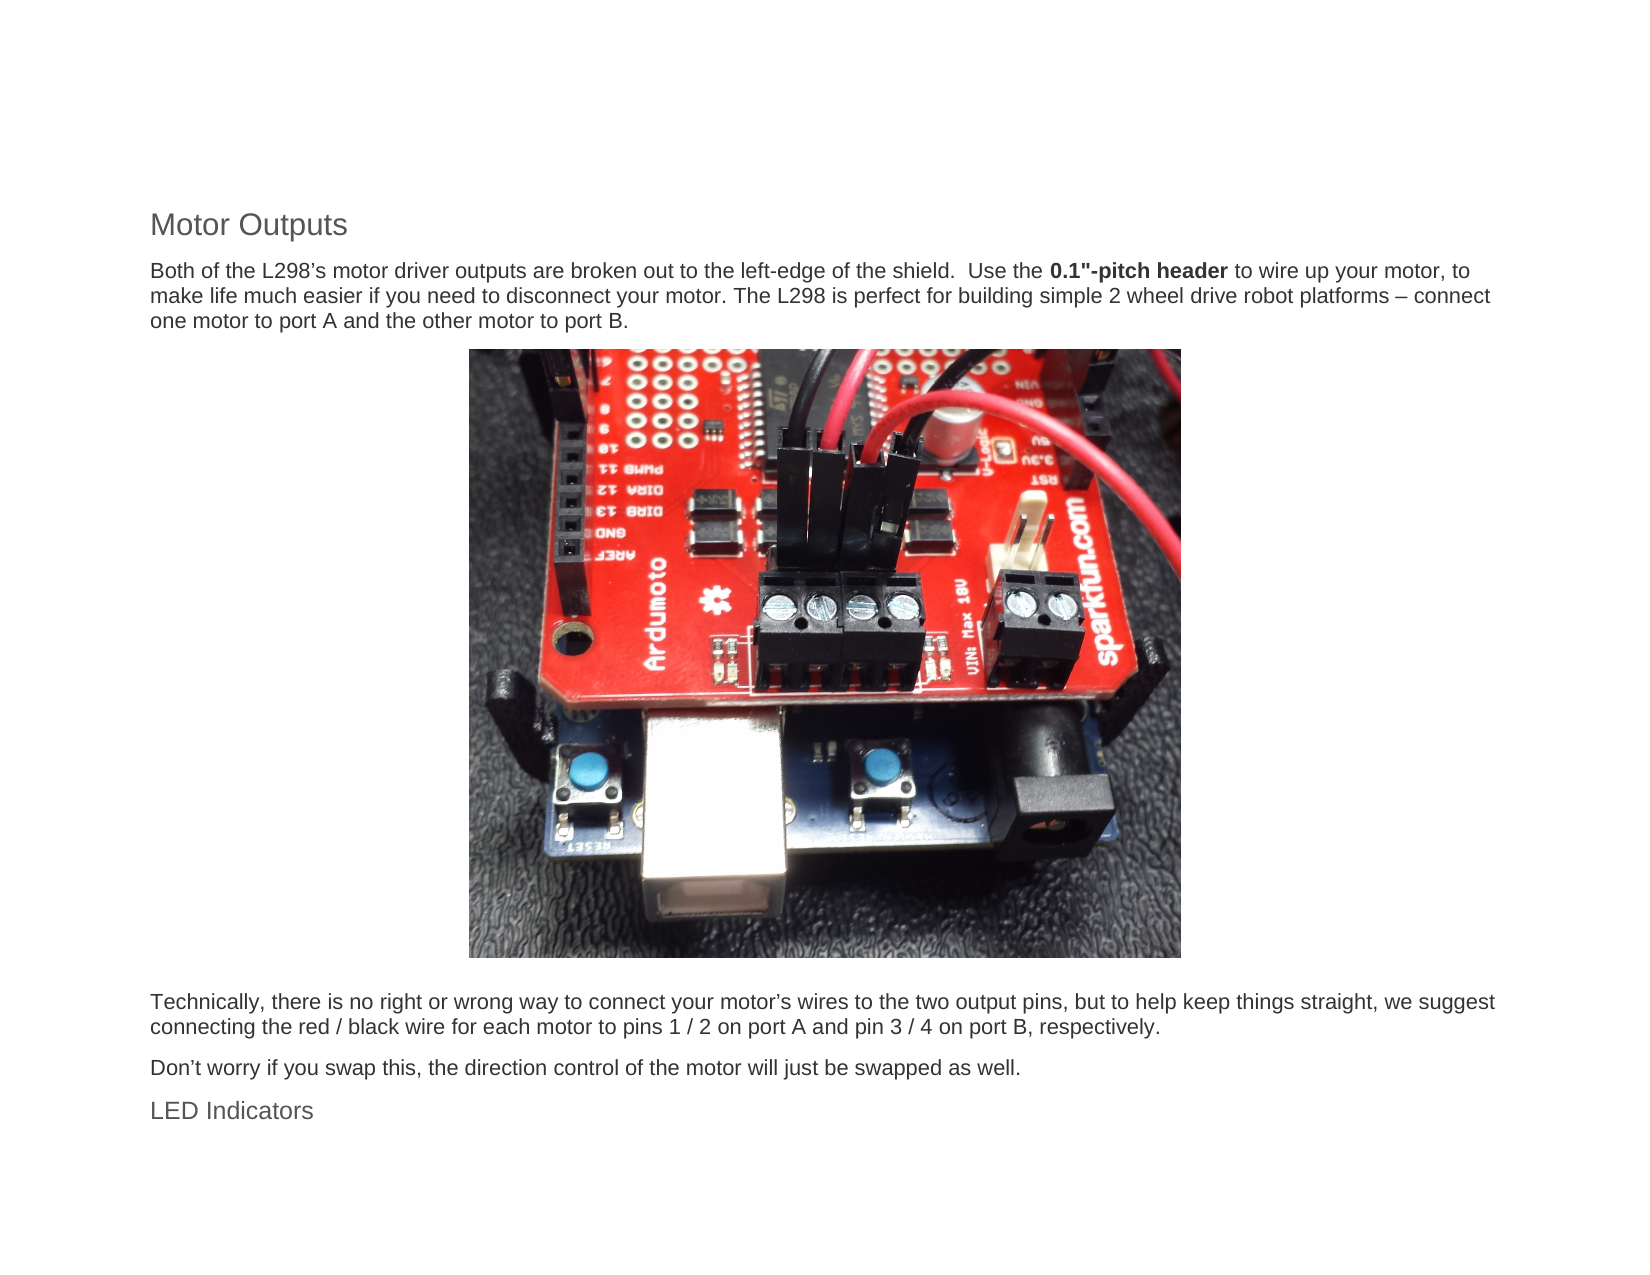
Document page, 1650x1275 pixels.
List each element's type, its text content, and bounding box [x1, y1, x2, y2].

text Both of the L298’s motor driver outputs are broken out to the left-edge of the shield. Use the 0.1"-pitch header to wire up your motor, to make life much easier if you need to disconnect your motor. The L298 is perfect for building simple 2 wheel drive robot platforms – connect one motor to port A and the other motor to port B. [150, 258, 1500, 334]
text Technically, there is no right or wrong way to connect your motor’s wires to the two output pins, but to help keep things straight, we suggest connecting the red / black wire for each motor to pins 1 / 2 on port A and pin 3 / 4 on port B, respectively. [150, 989, 1500, 1039]
text LED Indicators [150, 1096, 1500, 1124]
text Motor Outputs [150, 206, 1500, 242]
picture [469, 349, 1181, 958]
text Don’t worry if you swap this, the direction control of the motor will just be swapped as well. [150, 1055, 1500, 1080]
